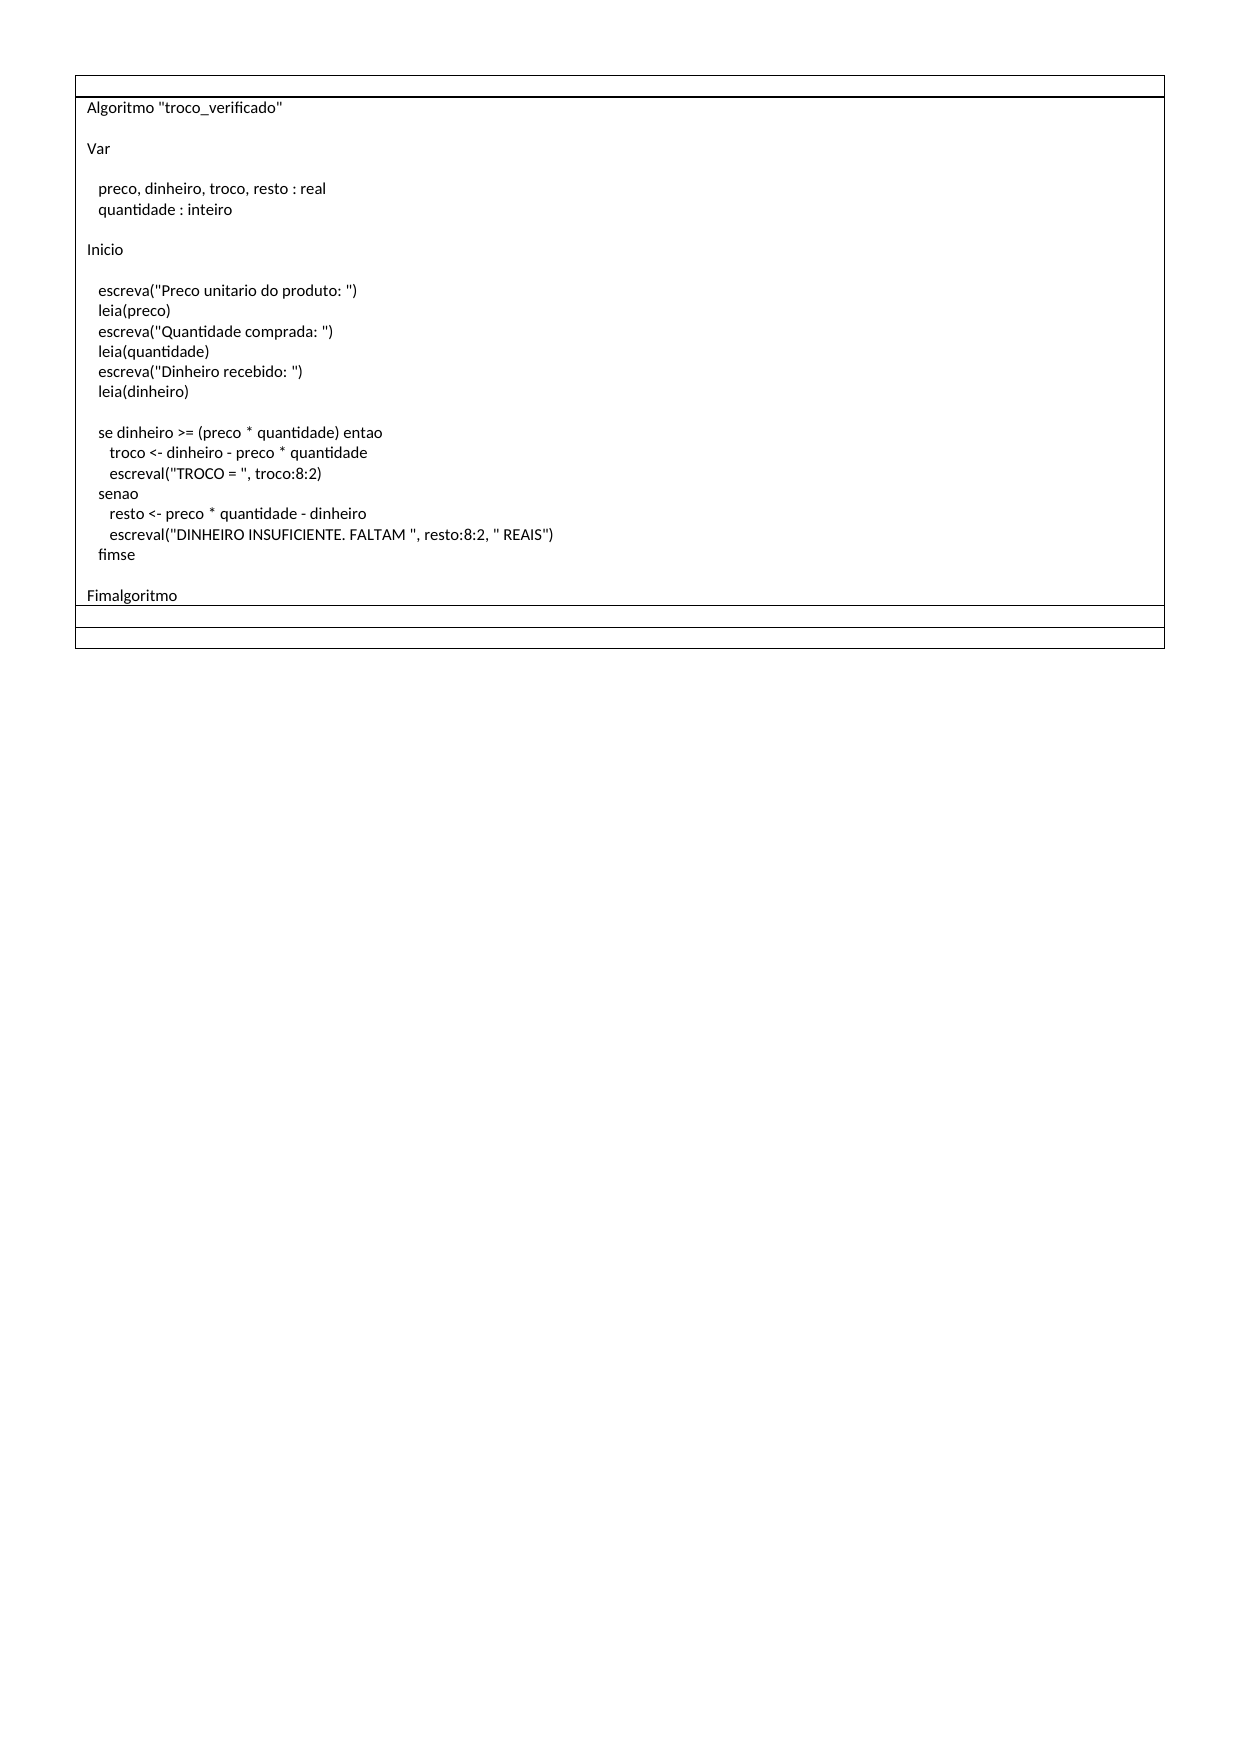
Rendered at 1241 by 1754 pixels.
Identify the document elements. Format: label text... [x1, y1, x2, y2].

table_cell [76, 606, 1164, 627]
table_cell Algoritmo "troco_verificado" Var preco, dinheiro, troco, resto : real quantidade : inteiro Inicio escreva("Preco unitario do produto: ") leia(preco) escreva("Quantidade comprada: ") leia(quantidade) escreva("Dinheiro recebido: ") leia(dinheiro) se dinheiro >= (preco * quantidade) entao troco <- dinheiro - preco * quantidade escreval("TROCO = ", troco:8:2) senao resto <- preco * quantidade - dinheiro escreval("DINHEIRO INSUFICIENTE. FALTAM ", resto:8:2, " REAIS") fimse Fimalgoritmo [76, 98, 1164, 605]
table_header [76, 76, 1164, 96]
table_cell [76, 628, 1164, 648]
